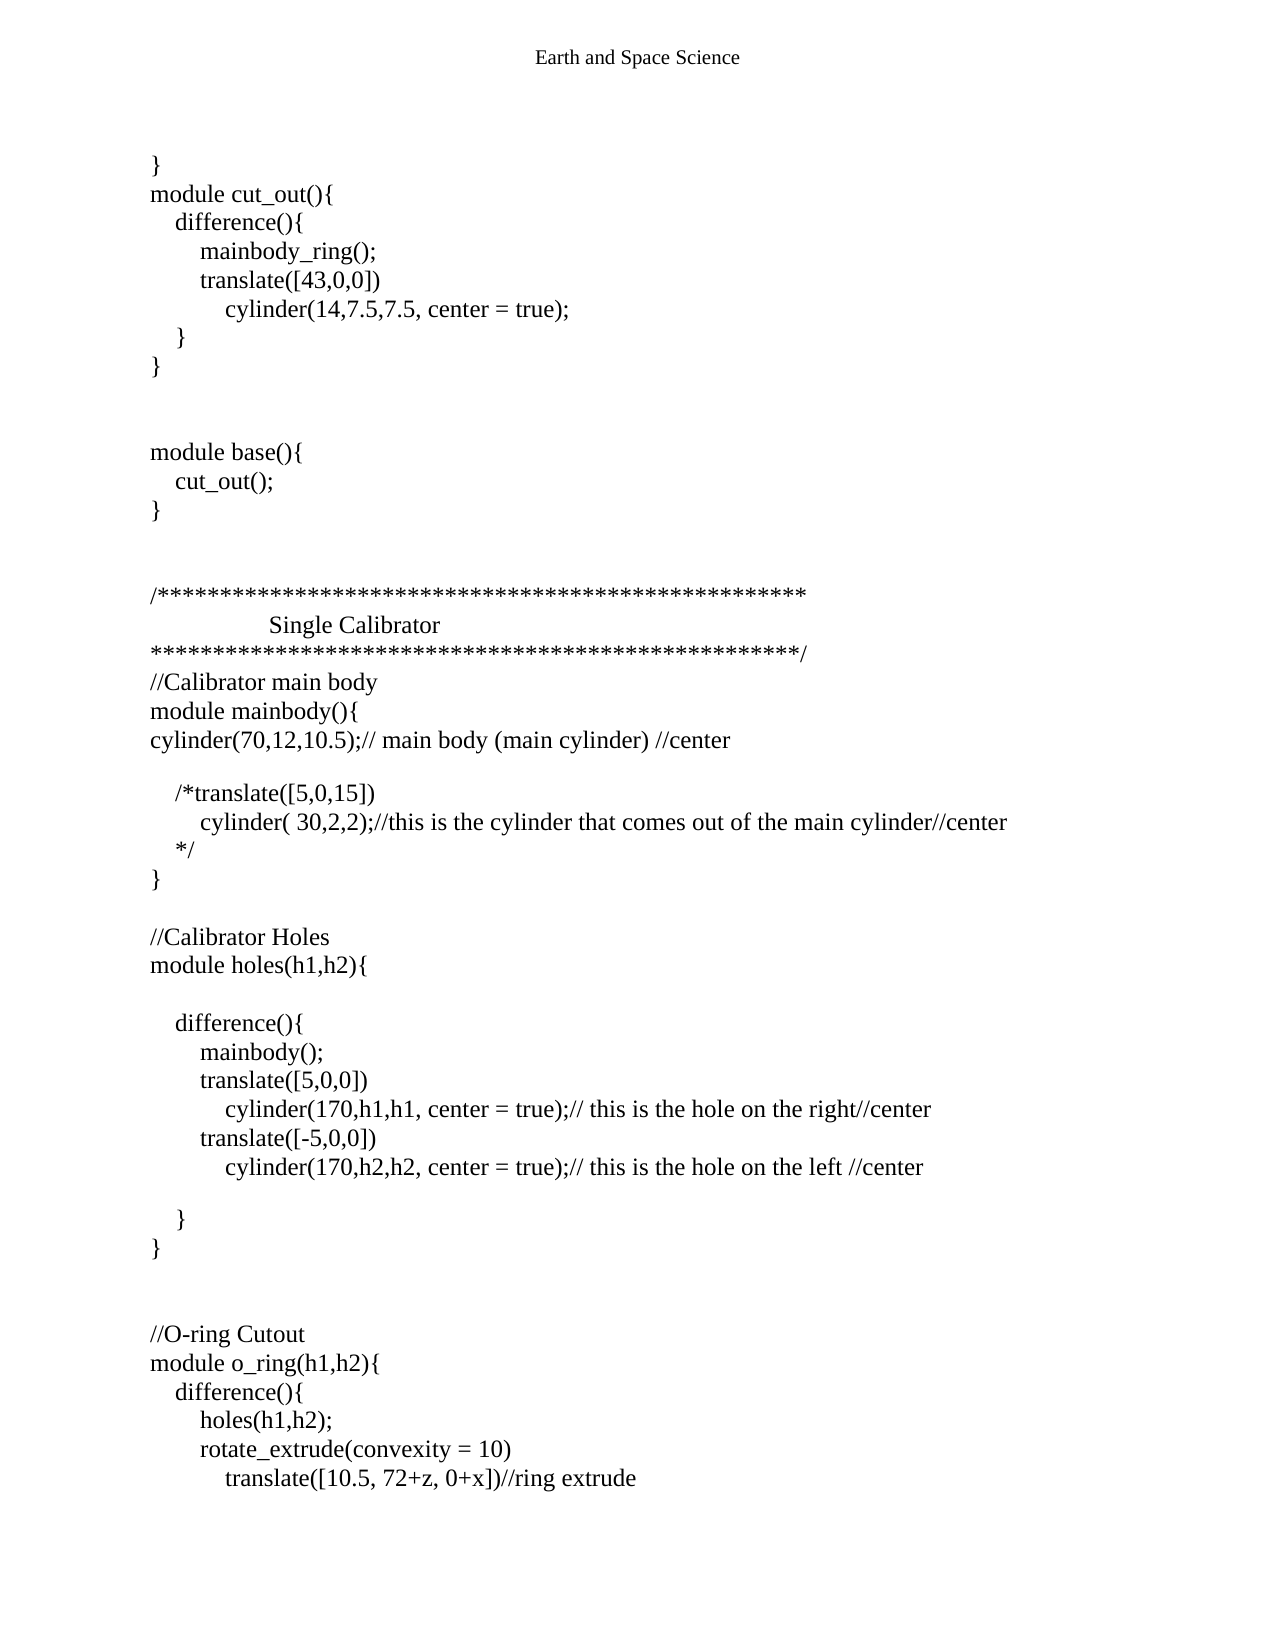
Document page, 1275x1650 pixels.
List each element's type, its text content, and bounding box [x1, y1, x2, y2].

text } [150, 1233, 1125, 1262]
text /**************************************************** [150, 581, 1125, 610]
text cylinder(170,h2,h2, center = true);// this is the hole on the left //center [150, 1152, 1125, 1180]
text } [150, 351, 1125, 380]
text translate([43,0,0]) [150, 265, 1125, 294]
text holes(h1,h2); [150, 1406, 1125, 1434]
text difference(){ [150, 1377, 1125, 1406]
text module mainbody(){ [150, 696, 1125, 725]
text module o_ring(h1,h2){ [150, 1348, 1125, 1377]
text translate([10.5, 72+z, 0+x])//ring extrude [150, 1463, 1125, 1492]
text Single Calibrator [150, 610, 1125, 639]
text difference(){ [150, 1008, 1125, 1037]
text cylinder( 30,2,2);//this is the cylinder that comes out of the main cylinder//center [150, 807, 1125, 835]
text //Calibrator main body [150, 667, 1125, 696]
text //Calibrator Holes [150, 922, 1125, 950]
text cylinder(170,h1,h1, center = true);// this is the hole on the right//center [150, 1094, 1125, 1123]
text /*translate([5,0,15]) [150, 778, 1125, 807]
text translate([5,0,0]) [150, 1065, 1125, 1094]
text module cut_out(){ [150, 179, 1125, 207]
text module base(){ [150, 437, 1125, 466]
text mainbody_ring(); [150, 236, 1125, 265]
text */ [150, 835, 1125, 864]
text } [150, 150, 1125, 179]
text mainbody(); [150, 1037, 1125, 1065]
text //O-ring Cutout [150, 1319, 1125, 1348]
text rotate_extrude(convexity = 10) [150, 1434, 1125, 1463]
text cylinder(70,12,10.5);// main body (main cylinder) //center [150, 725, 1125, 754]
text } [150, 322, 1125, 351]
text ****************************************************/ [150, 639, 1125, 667]
text } [150, 1204, 1125, 1233]
text } [150, 864, 1125, 893]
text cut_out(); [150, 466, 1125, 495]
text module holes(h1,h2){ [150, 950, 1125, 979]
text translate([-5,0,0]) [150, 1123, 1125, 1152]
text } [150, 495, 1125, 524]
text difference(){ [150, 207, 1125, 236]
text cylinder(14,7.5,7.5, center = true); [150, 294, 1125, 322]
